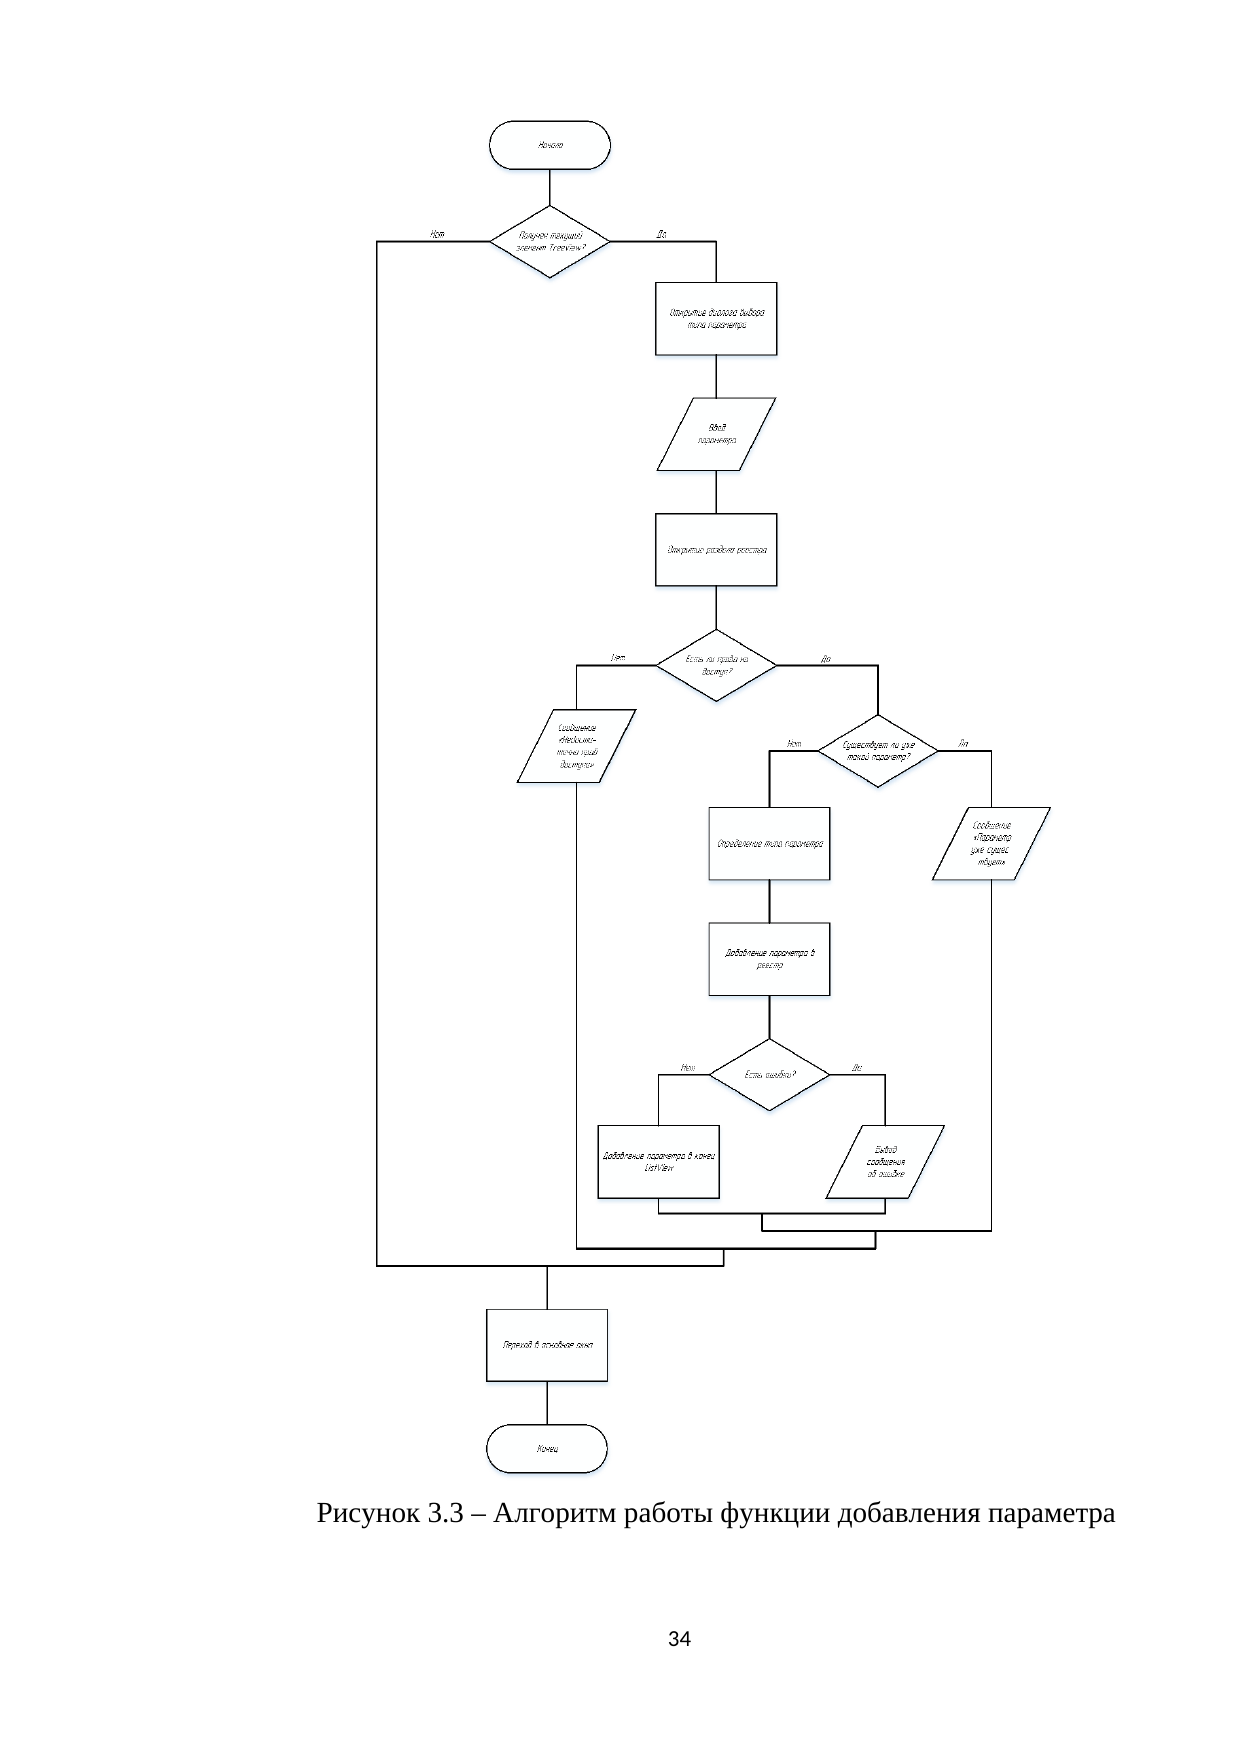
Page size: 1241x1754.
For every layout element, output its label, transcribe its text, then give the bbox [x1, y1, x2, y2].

picture [376, 118, 1057, 1482]
text Рисунок 3.3 – Алгоритм работы функции добавления параметра [251, 1495, 1181, 1529]
